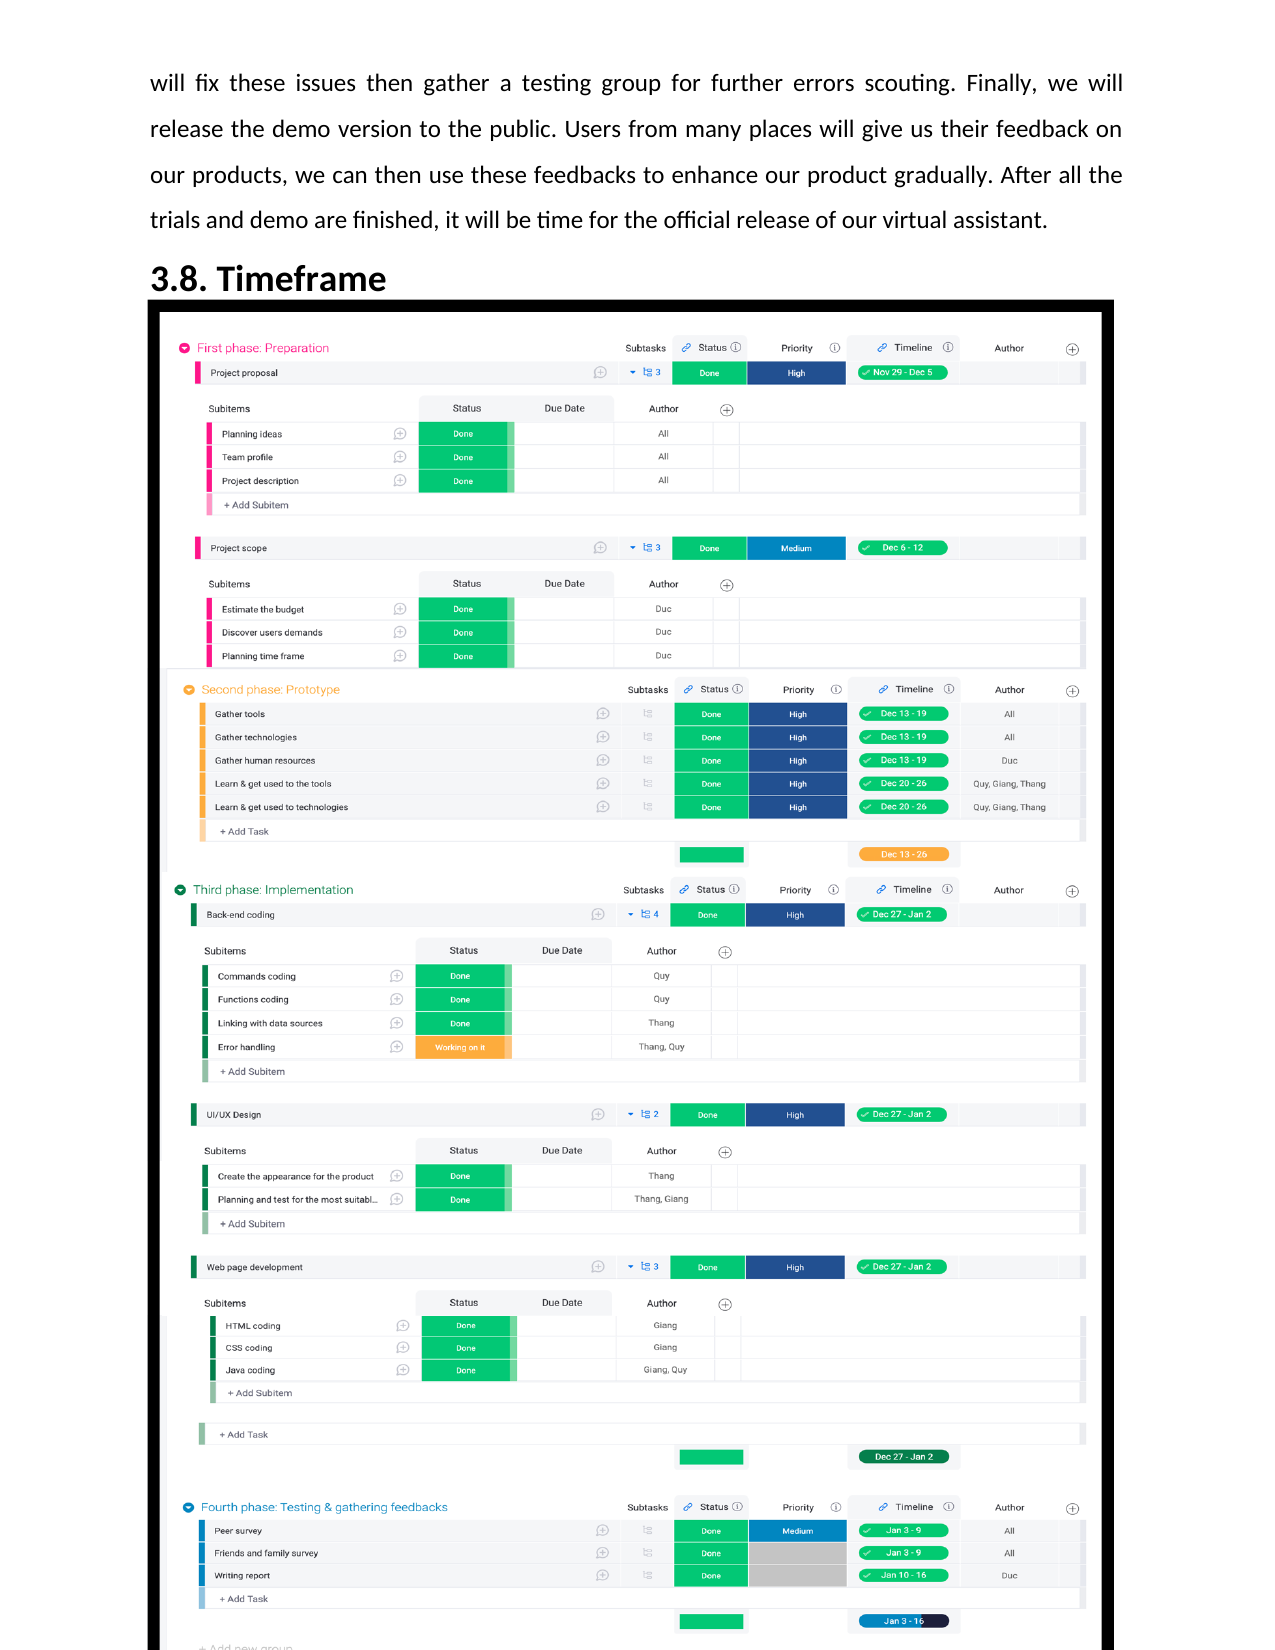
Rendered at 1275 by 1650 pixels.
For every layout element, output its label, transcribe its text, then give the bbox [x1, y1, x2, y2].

picture [160, 318, 1101, 1650]
subtitle 3.8. Timeframe [150, 254, 1125, 300]
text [150, 67, 1125, 235]
